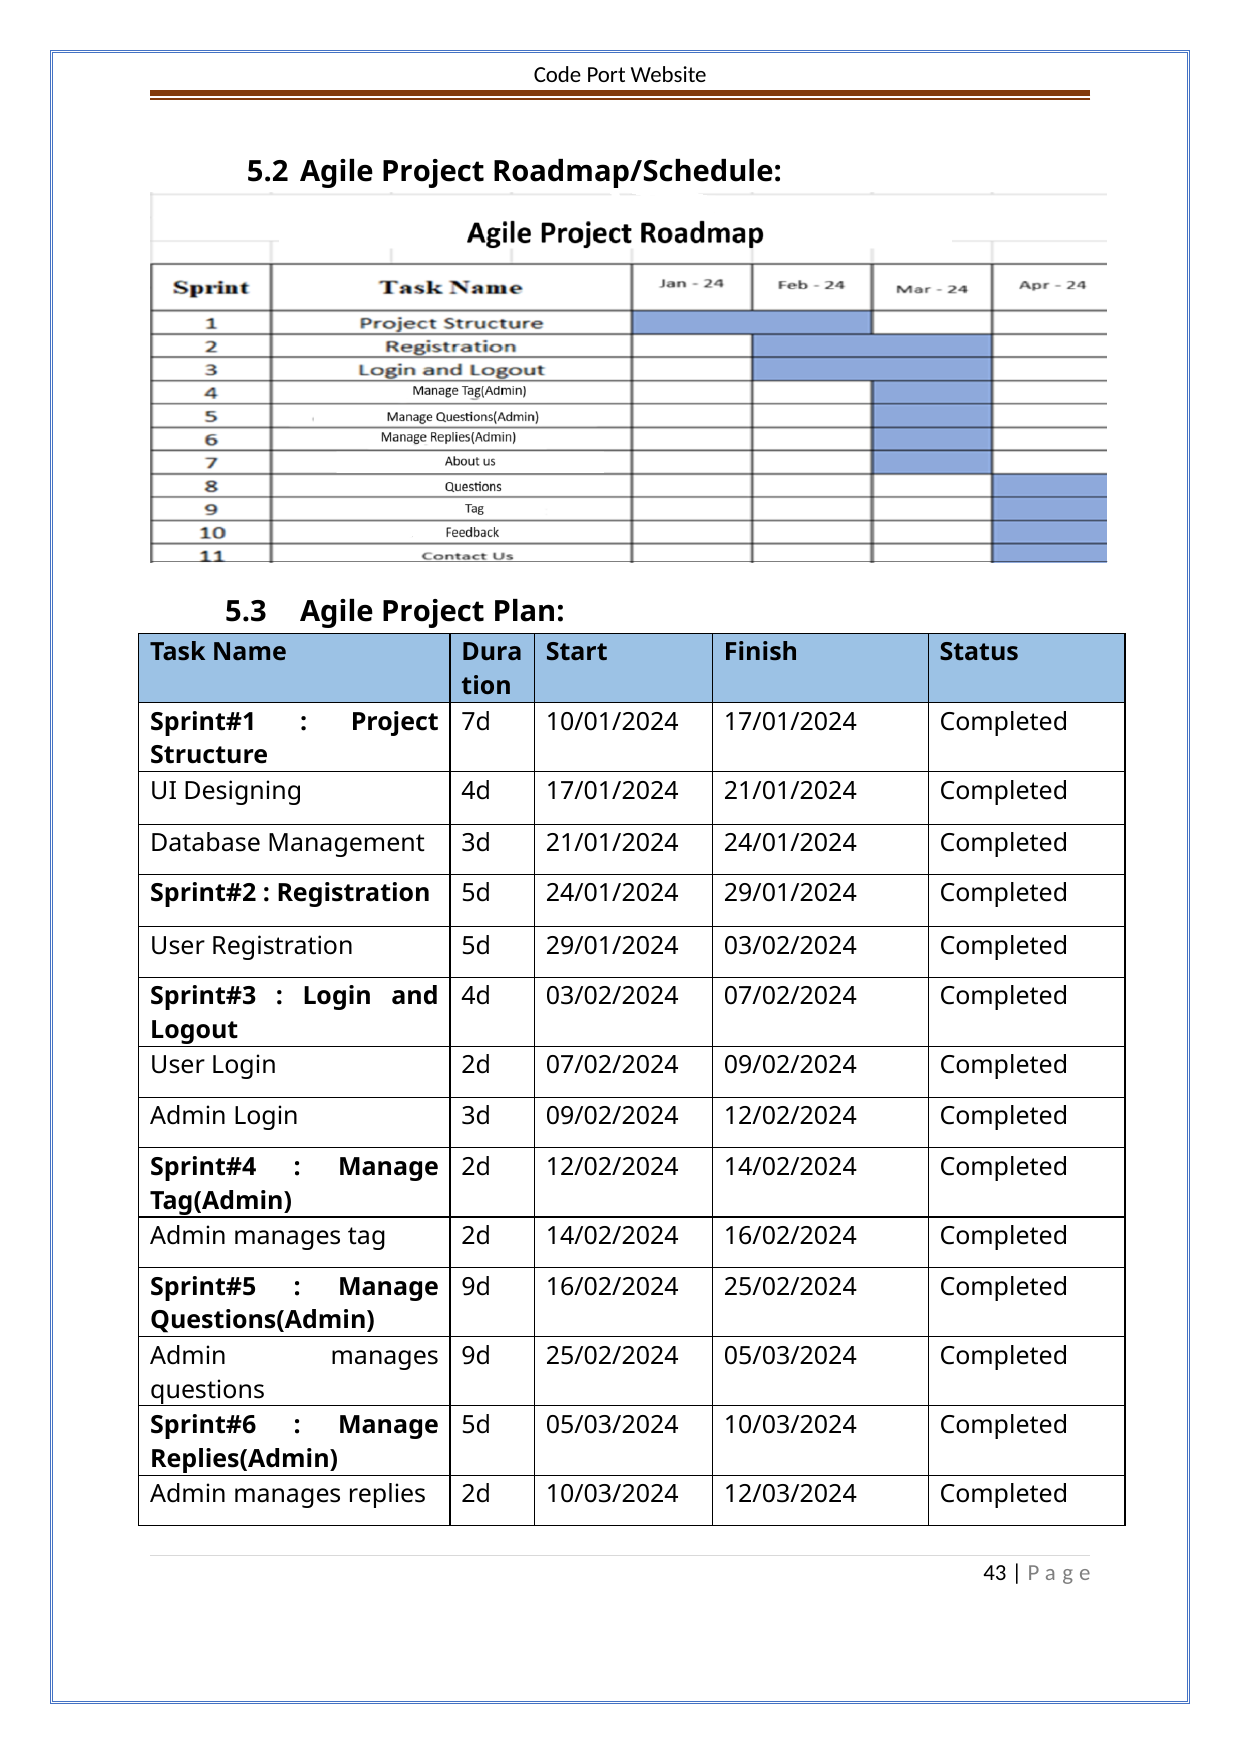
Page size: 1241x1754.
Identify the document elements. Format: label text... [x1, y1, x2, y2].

table_cell 4d [451, 772, 534, 823]
table_cell 29/01/2024 [713, 875, 928, 926]
table_cell Completed [929, 927, 1124, 977]
table_cell Sprint#2 : Registration [139, 875, 449, 926]
table_header Status [929, 634, 1124, 702]
table_cell Completed [929, 1098, 1124, 1147]
table_cell Completed [929, 703, 1124, 771]
table_cell Completed [929, 1148, 1124, 1216]
subtitle Agile Project Plan: [225, 590, 1090, 630]
table_cell 16/02/2024 [535, 1268, 712, 1336]
table_cell Admin Login [139, 1098, 449, 1147]
table_cell 07/02/2024 [535, 1047, 712, 1097]
table_cell 14/02/2024 [713, 1148, 928, 1216]
table_cell Sprint#1 : Project Structure [139, 703, 449, 771]
table_cell 25/02/2024 [713, 1268, 928, 1336]
table_cell 21/01/2024 [713, 772, 928, 823]
table_cell 24/01/2024 [713, 825, 928, 874]
table_cell 12/03/2024 [713, 1476, 928, 1525]
table_cell UI Designing [139, 772, 449, 823]
table_cell Admin manages questions [139, 1337, 449, 1405]
table_cell 5d [451, 1406, 534, 1474]
table_header Start [535, 634, 712, 702]
picture [150, 192, 1108, 563]
table_cell 29/01/2024 [535, 927, 712, 977]
table_header Task Name [139, 634, 449, 702]
table_cell 09/02/2024 [535, 1098, 712, 1147]
table_cell Database Management [139, 825, 449, 874]
table_cell Completed [929, 1047, 1124, 1097]
table_cell Completed [929, 1476, 1124, 1525]
table_cell Completed [929, 1337, 1124, 1405]
table_header Finish [713, 634, 928, 702]
table_cell 10/01/2024 [535, 703, 712, 771]
table_cell 24/01/2024 [535, 875, 712, 926]
table_header Duration [451, 634, 534, 702]
table_cell 17/01/2024 [713, 703, 928, 771]
table_cell 2d [451, 1047, 534, 1097]
table_cell 09/02/2024 [713, 1047, 928, 1097]
table_cell Sprint#3 : Login and Logout [139, 978, 449, 1046]
table_cell 16/02/2024 [713, 1218, 928, 1267]
table_cell 03/02/2024 [535, 978, 712, 1046]
table_cell Completed [929, 772, 1124, 823]
table_cell 25/02/2024 [535, 1337, 712, 1405]
table_cell 03/02/2024 [713, 927, 928, 977]
table_cell Completed [929, 875, 1124, 926]
table_cell 5d [451, 875, 534, 926]
table_cell Completed [929, 1406, 1124, 1474]
table_cell 07/02/2024 [713, 978, 928, 1046]
table_cell 2d [451, 1218, 534, 1267]
table_cell 9d [451, 1337, 534, 1405]
table_cell 3d [451, 825, 534, 874]
table_cell 2d [451, 1148, 534, 1216]
table_cell 7d [451, 703, 534, 771]
table_cell 3d [451, 1098, 534, 1147]
table_cell 14/02/2024 [535, 1218, 712, 1267]
table_cell 05/03/2024 [535, 1406, 712, 1474]
table_cell Sprint#4 : Manage Tag(Admin) [139, 1148, 449, 1216]
subtitle Agile Project Roadmap/Schedule: [247, 150, 1090, 190]
table_cell Admin manages tag [139, 1218, 449, 1267]
table_cell Completed [929, 825, 1124, 874]
table_cell 5d [451, 927, 534, 977]
table_cell Admin manages replies [139, 1476, 449, 1525]
table_cell 4d [451, 978, 534, 1046]
table_cell Sprint#6 : Manage Replies(Admin) [139, 1406, 449, 1474]
table_cell 05/03/2024 [713, 1337, 928, 1405]
table_cell Sprint#5 : Manage Questions(Admin) [139, 1268, 449, 1336]
table_cell User Registration [139, 927, 449, 977]
table_cell 17/01/2024 [535, 772, 712, 823]
table_cell Completed [929, 1218, 1124, 1267]
table_cell Completed [929, 978, 1124, 1046]
table_cell 12/02/2024 [535, 1148, 712, 1216]
table_cell 21/01/2024 [535, 825, 712, 874]
table_cell 2d [451, 1476, 534, 1525]
table_cell Completed [929, 1268, 1124, 1336]
table_cell 12/02/2024 [713, 1098, 928, 1147]
table_cell 10/03/2024 [535, 1476, 712, 1525]
table_cell 10/03/2024 [713, 1406, 928, 1474]
table_cell User Login [139, 1047, 449, 1097]
table_cell 9d [451, 1268, 534, 1336]
